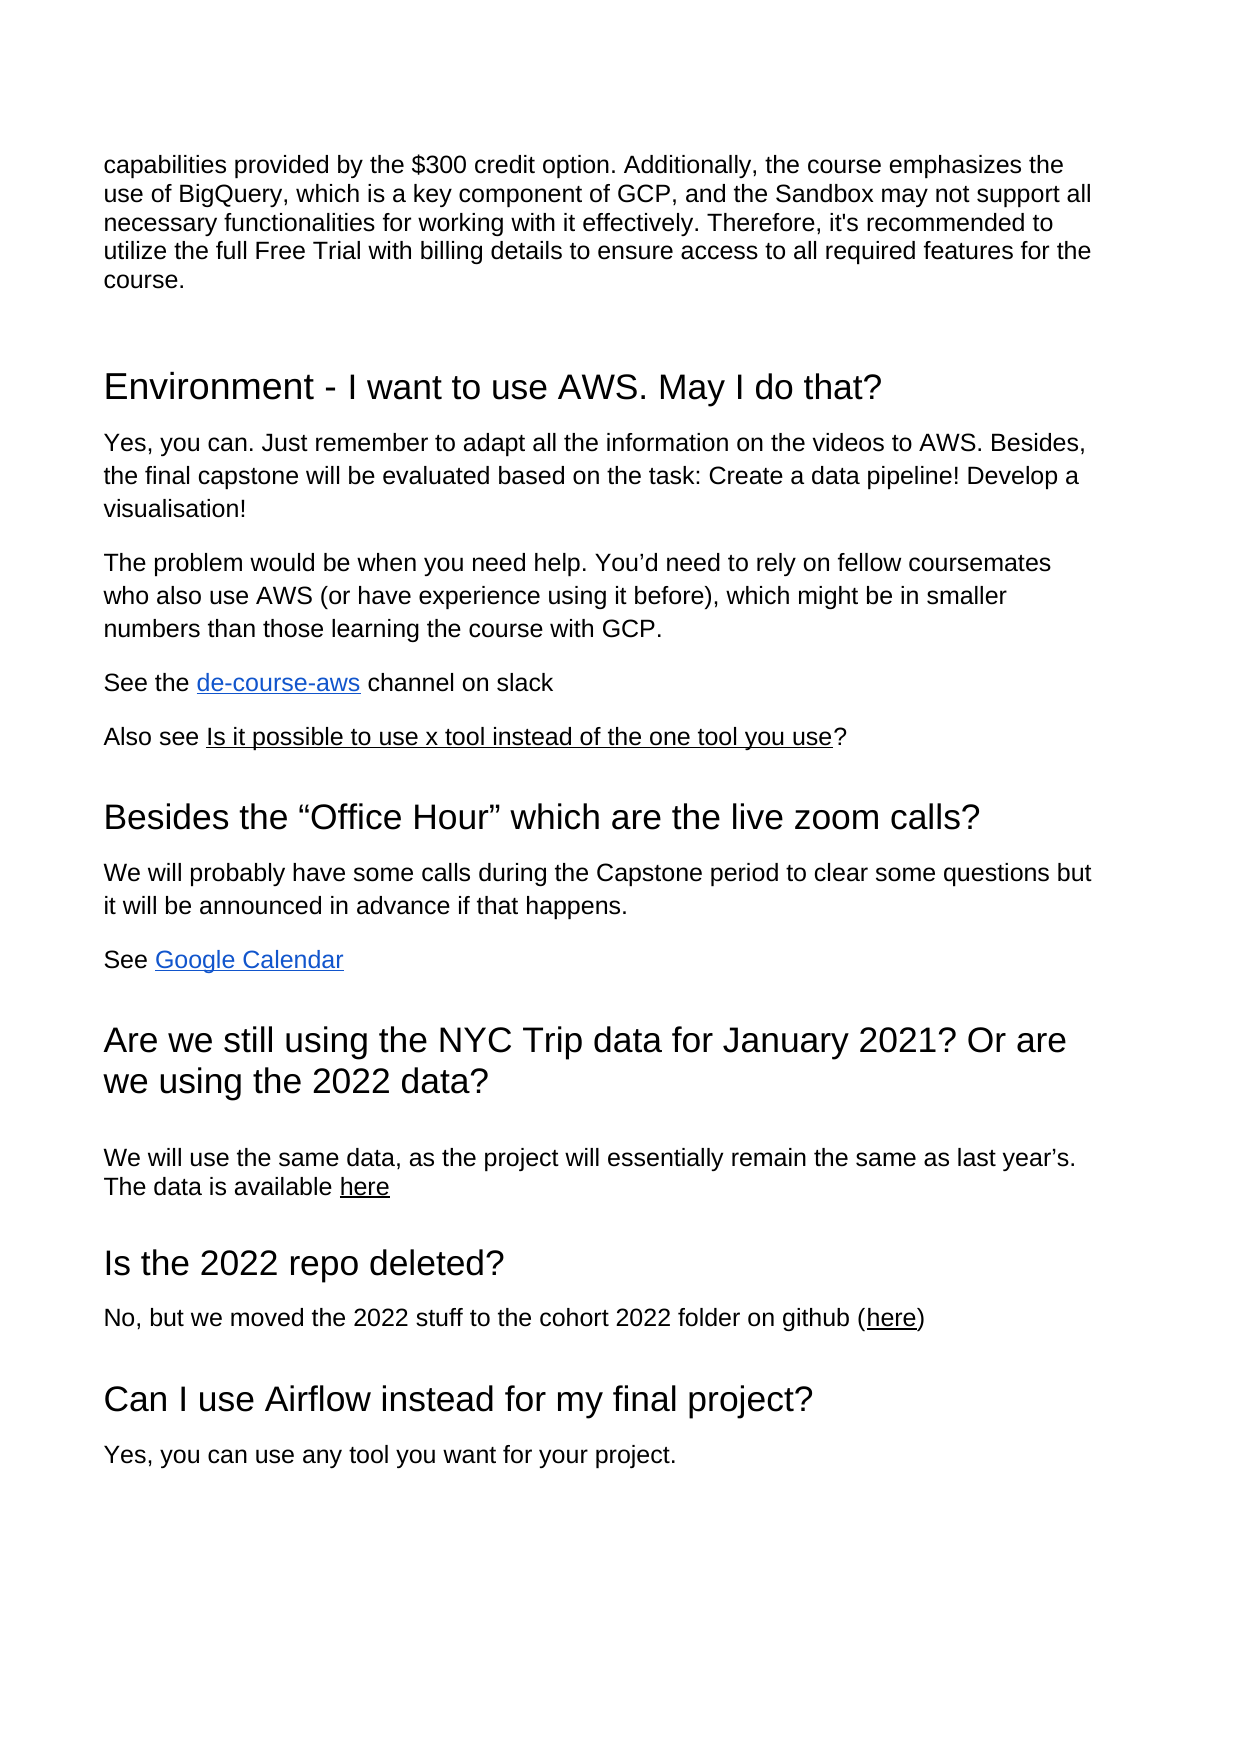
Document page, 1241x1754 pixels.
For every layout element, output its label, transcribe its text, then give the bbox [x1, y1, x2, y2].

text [103, 150, 1097, 322]
subtitle Are we still using the NYC Trip data for January 2021? Or are we using the 2022 data? [103, 1019, 1097, 1101]
subtitle Can I use Airflow instead for my final project? [103, 1378, 1097, 1419]
text Yes, you can use any tool you want for your project. [103, 1440, 1097, 1468]
text Yes, you can. Just remember to adapt all the information on the videos to AWS. Besides, the final capstone will be evaluated based on the task: Create a data pipeline! Develop a visualisation! [103, 428, 1097, 523]
subtitle Besides the “Office Hour” which are the live zoom calls? [103, 796, 1097, 837]
subtitle We will use the same data, as the project will essentially remain the same as last year’s. The data is available here [103, 1143, 1097, 1200]
text The problem would be when you need help. You’d need to rely on fellow coursemates who also use AWS (or have experience using it before), which might be in smaller numbers than those learning the course with GCP. [103, 548, 1097, 643]
subtitle Is the 2022 repo deleted? [103, 1242, 1097, 1283]
text No, but we moved the 2022 stuff to the cohort 2022 folder on github (here) [103, 1303, 1097, 1332]
text See the de-course-aws channel on slack [103, 668, 1097, 697]
subtitle Environment - I want to use AWS. May I do that? [103, 364, 1097, 407]
text See Google Calendar [103, 945, 1097, 974]
text We will probably have some calls during the Capstone period to clear some questions but it will be announced in advance if that happens. [103, 858, 1097, 920]
text Also see Is it possible to use x tool instead of the one tool you use? [103, 722, 1097, 751]
